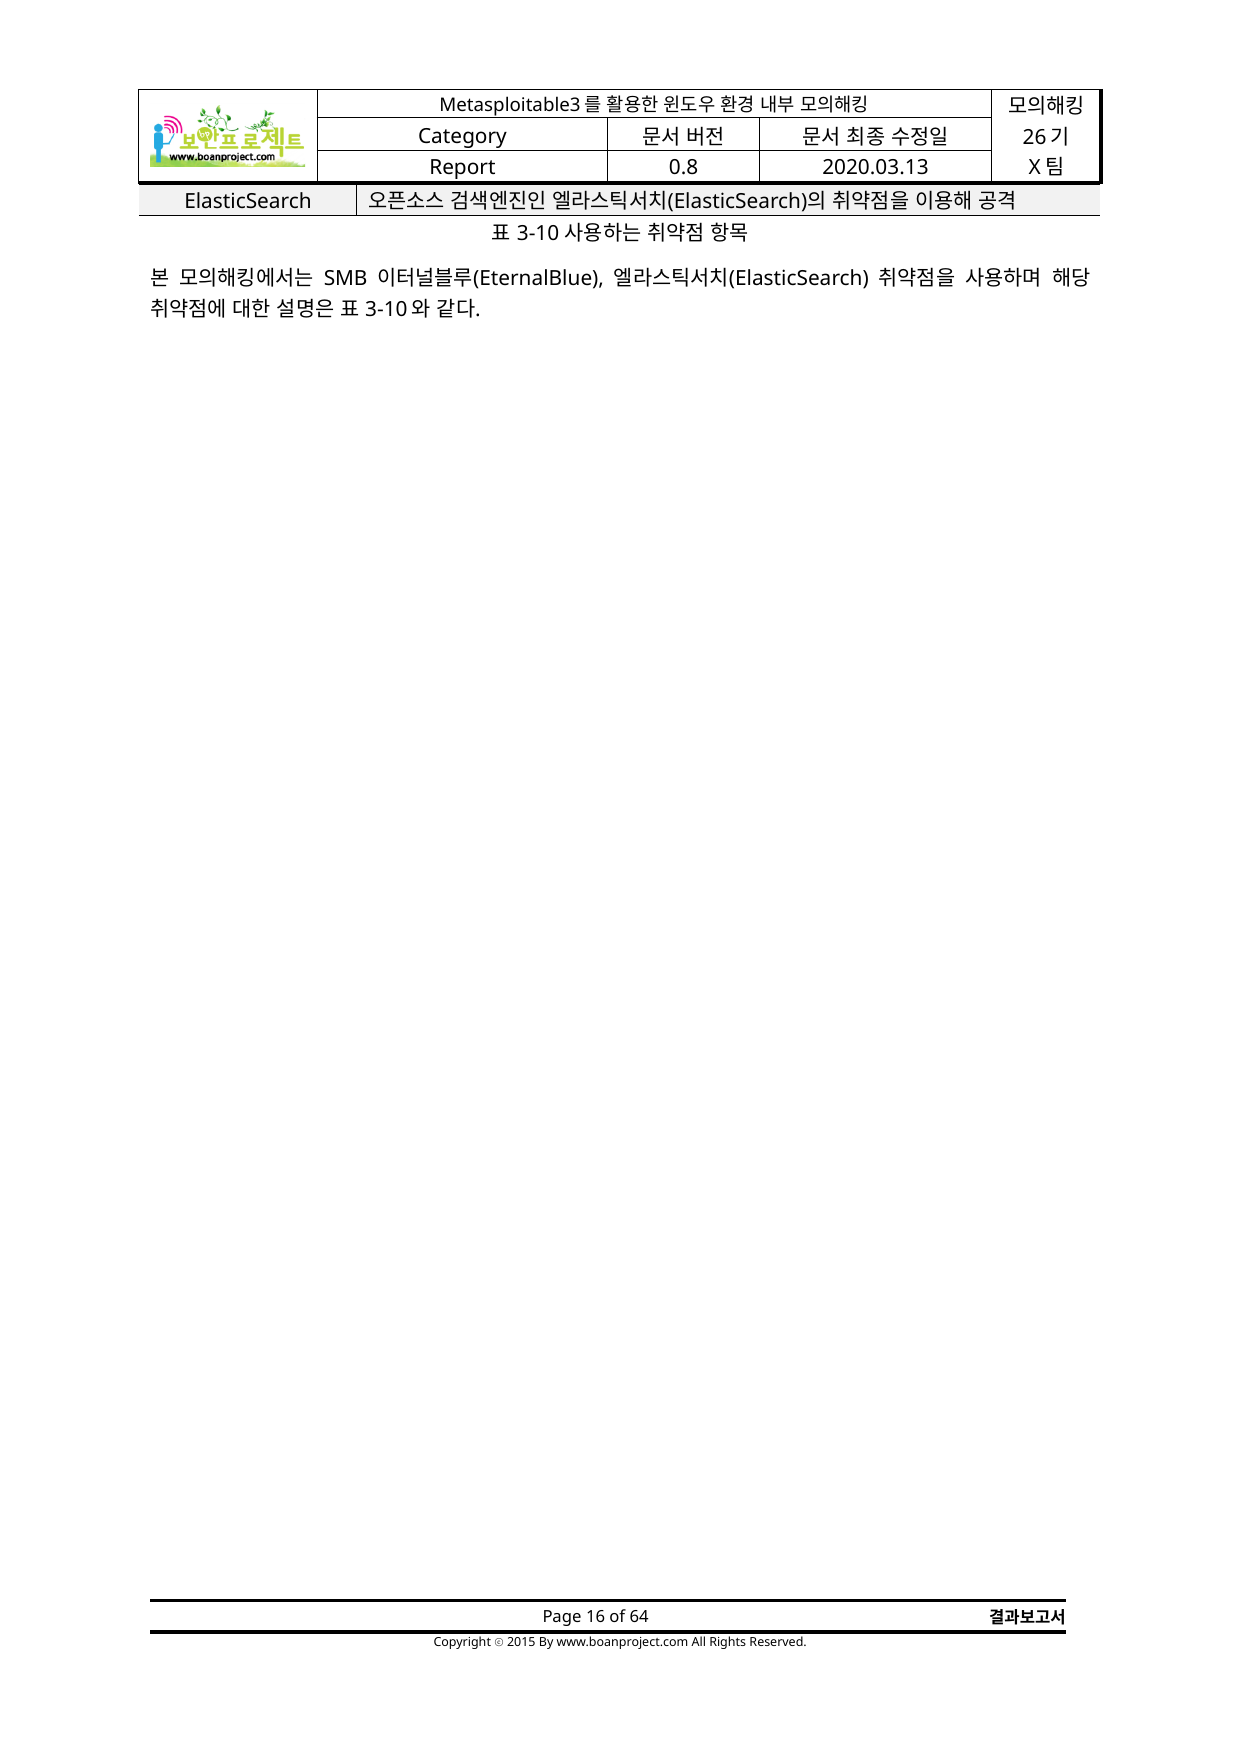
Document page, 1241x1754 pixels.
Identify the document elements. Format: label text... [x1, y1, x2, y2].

table_cell ElasticSearch [139, 185, 356, 215]
table_cell 오픈소스 검색엔진인 엘라스틱서치(ElasticSearch)의 취약점을 이용해 공격 [357, 185, 1100, 215]
picture [150, 103, 306, 167]
